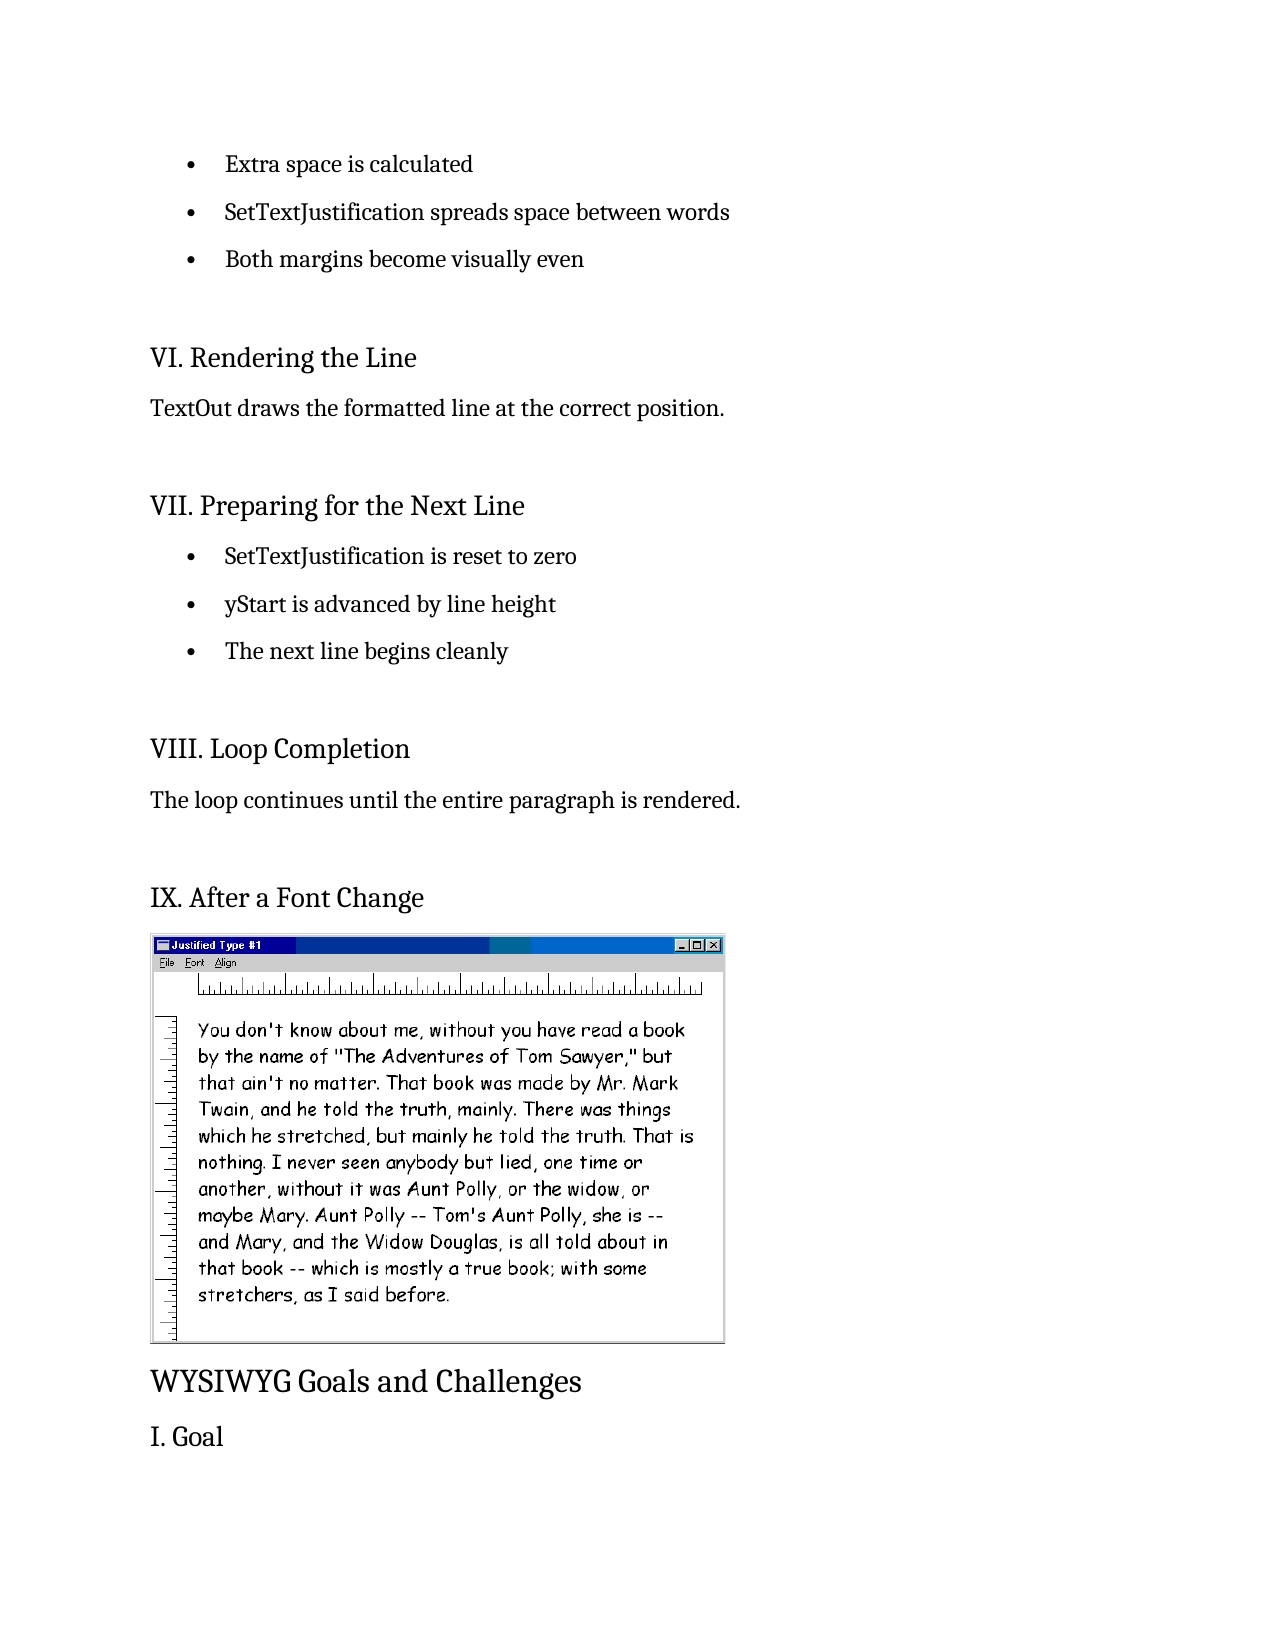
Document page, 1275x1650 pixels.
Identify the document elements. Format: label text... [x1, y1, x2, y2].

text IX. After a Font Change [150, 881, 1125, 914]
text VI. Rendering the Line [150, 341, 1125, 374]
list yStart is advanced by line height [187, 589, 1125, 618]
text VIII. Loop Completion [150, 733, 1125, 766]
text WYSIWYG Goals and Challenges [150, 1362, 1125, 1401]
list Extra space is calculated [187, 150, 1125, 179]
list Both margins become visually even [187, 245, 1125, 274]
list The next line begins cleanly [187, 637, 1125, 666]
text TextOut draws the formatted line at the correct position. [150, 394, 1125, 422]
text I. Goal [150, 1420, 1125, 1454]
list SetTextJustification is reset to zero [187, 542, 1125, 571]
list SetTextJustification spreads space between words [187, 198, 1125, 226]
text The loop continues until the entire paragraph is rendered. [150, 786, 1125, 814]
picture [150, 933, 725, 1344]
text VII. Preparing for the Next Line [150, 489, 1125, 523]
